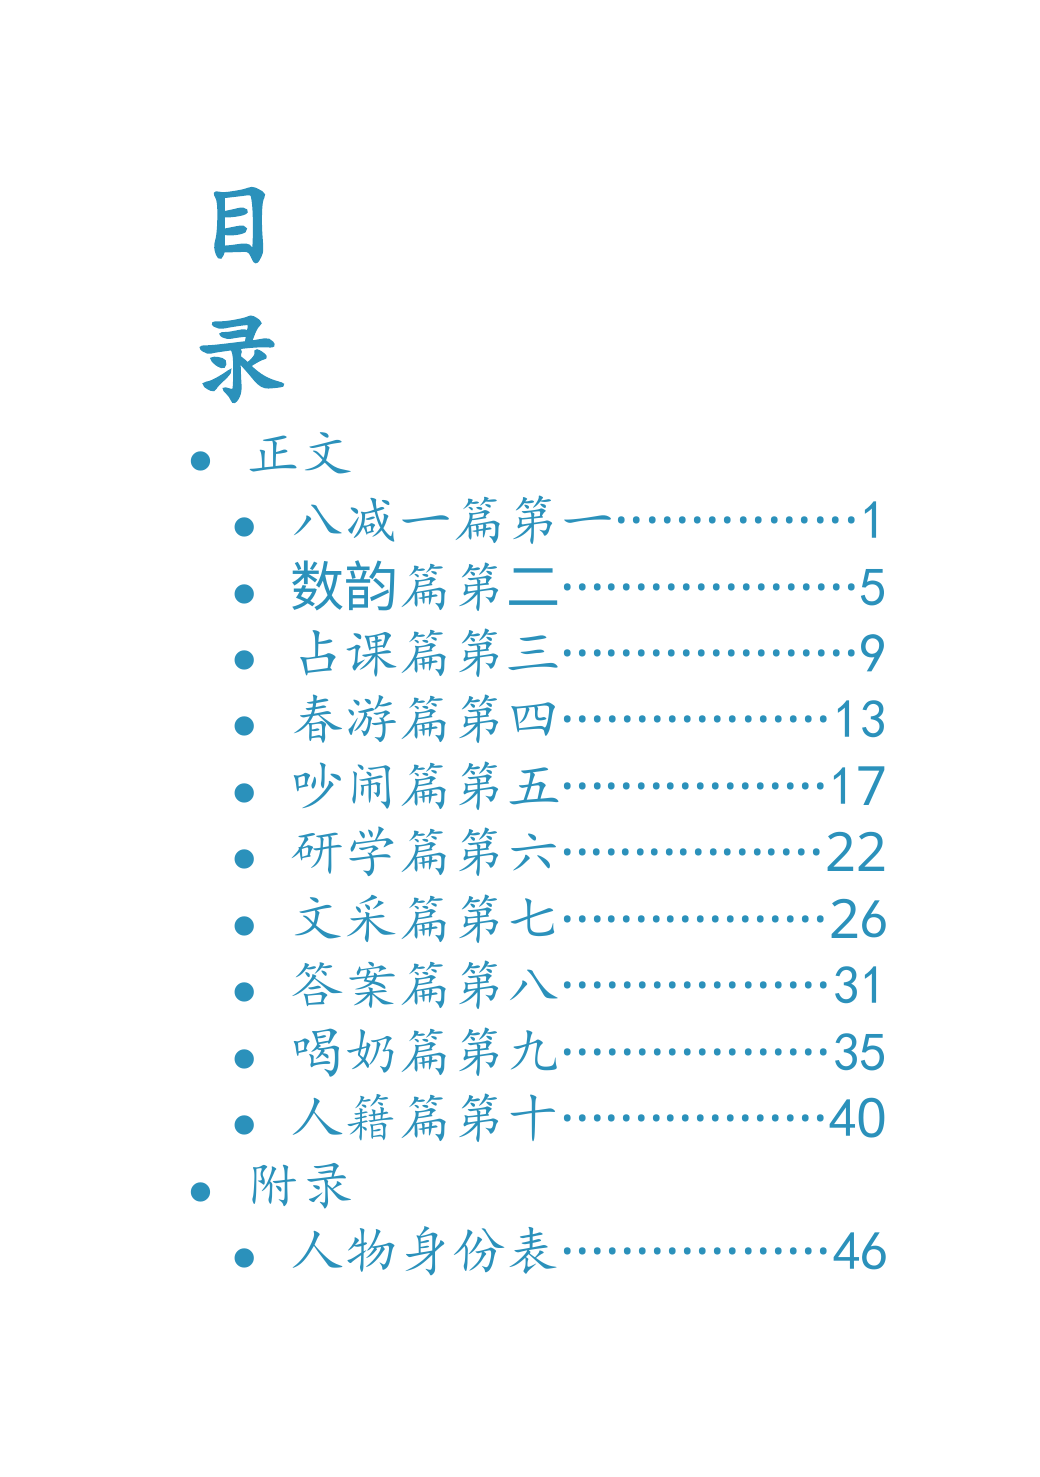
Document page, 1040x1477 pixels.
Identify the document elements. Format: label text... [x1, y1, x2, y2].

list 研学篇第六 23 [232, 815, 852, 882]
list 人籍篇第十 41 [232, 1081, 852, 1148]
list 文采篇第七 27 [232, 882, 852, 948]
list 喝奶篇第九 37 [232, 1015, 852, 1081]
text 录 [188, 284, 852, 417]
list 春游篇第四 13 [232, 682, 852, 749]
list 附录 [188, 1148, 852, 1214]
list 数韵篇第二 5 [232, 549, 852, 616]
list 占课篇第三 9 [232, 616, 852, 682]
list 人物身份表 46 [232, 1214, 852, 1281]
list 正文 [188, 417, 852, 483]
list 吵闹篇第五 18 [232, 749, 852, 815]
list 八减一篇第一 1 [232, 483, 852, 549]
list 答案篇第八 32 [232, 948, 852, 1015]
text 目 [188, 151, 852, 284]
